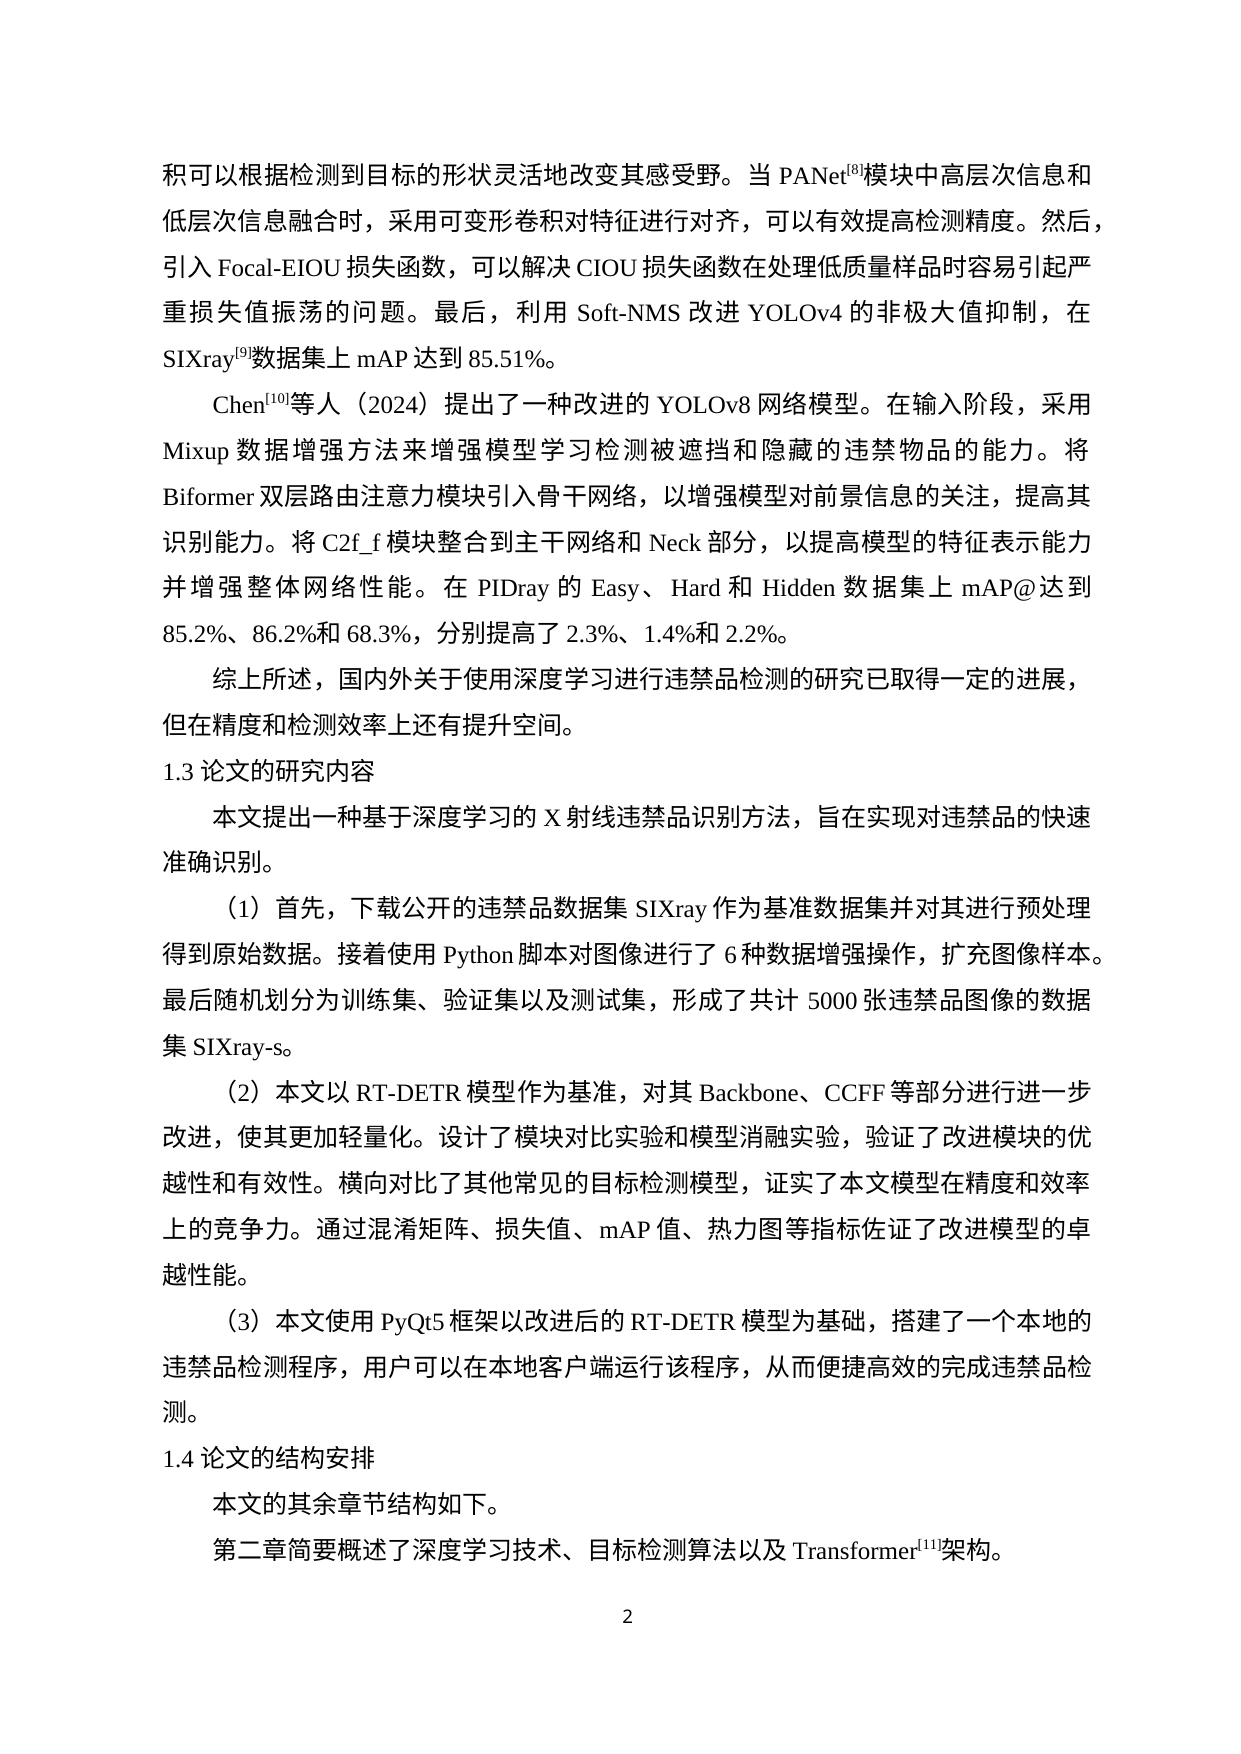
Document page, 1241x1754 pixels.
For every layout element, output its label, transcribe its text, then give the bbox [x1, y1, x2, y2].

text Chen[10]等人（2024）提出了一种改进的YOLOv8网络模型。在输入阶段，采用Mixup数据增强方法来增强模型学习检测被遮挡和隐藏的违禁物品的能力。将Biformer双层路由注意力模块引入骨干网络，以增强模型对前景信息的关注，提高其识别能力。将C2f_f模块整合到主干网络和Neck部分，以提高模型的特征表示能力并增强整体网络性能。在PIDray的Easy、Hard和Hidden数据集上mAP@达到85.2%、86.2%和68.3%，分别提高了2.3%、1.4%和2.2%。 [162, 377, 1092, 652]
text 综上所述，国内外关于使用深度学习进行违禁品检测的研究已取得一定的进展，但在精度和检测效率上还有提升空间。 [162, 652, 1092, 743]
subtitle 1.4 论文的结构安排 [162, 1431, 1092, 1477]
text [162, 148, 1092, 377]
list 首先，下载公开的违禁品数据集SIXray作为基准数据集并对其进行预处理得到原始数据。接着使用Python脚本对图像进行了6种数据增强操作，扩充图像样本。最后随机划分为训练集、验证集以及测试集，形成了共计5000张违禁品图像的数据集SIXray-s。 [162, 881, 1092, 1064]
list 本文使用PyQt5框架以改进后的RT-DETR模型为基础，搭建了一个本地的违禁品检测程序，用户可以在本地客户端运行该程序，从而便捷高效的完成违禁品检测。 [162, 1293, 1092, 1431]
subtitle 1.3 论文的研究内容 [162, 743, 1092, 789]
text 本文提出一种基于深度学习的X射线违禁品识别方法，旨在实现对违禁品的快速准确识别。 [162, 789, 1092, 881]
text 第二章简要概述了深度学习技术、目标检测算法以及Transformer[11]架构。 [162, 1523, 1092, 1568]
list 本文以RT-DETR模型作为基准，对其Backbone、CCFF等部分进行进一步改进，使其更加轻量化。设计了模块对比实验和模型消融实验，验证了改进模块的优越性和有效性。横向对比了其他常见的目标检测模型，证实了本文模型在精度和效率上的竞争力。通过混淆矩阵、损失值、mAP值、热力图等指标佐证了改进模型的卓越性能。 [162, 1064, 1092, 1293]
text 本文的其余章节结构如下。 [162, 1477, 1092, 1523]
